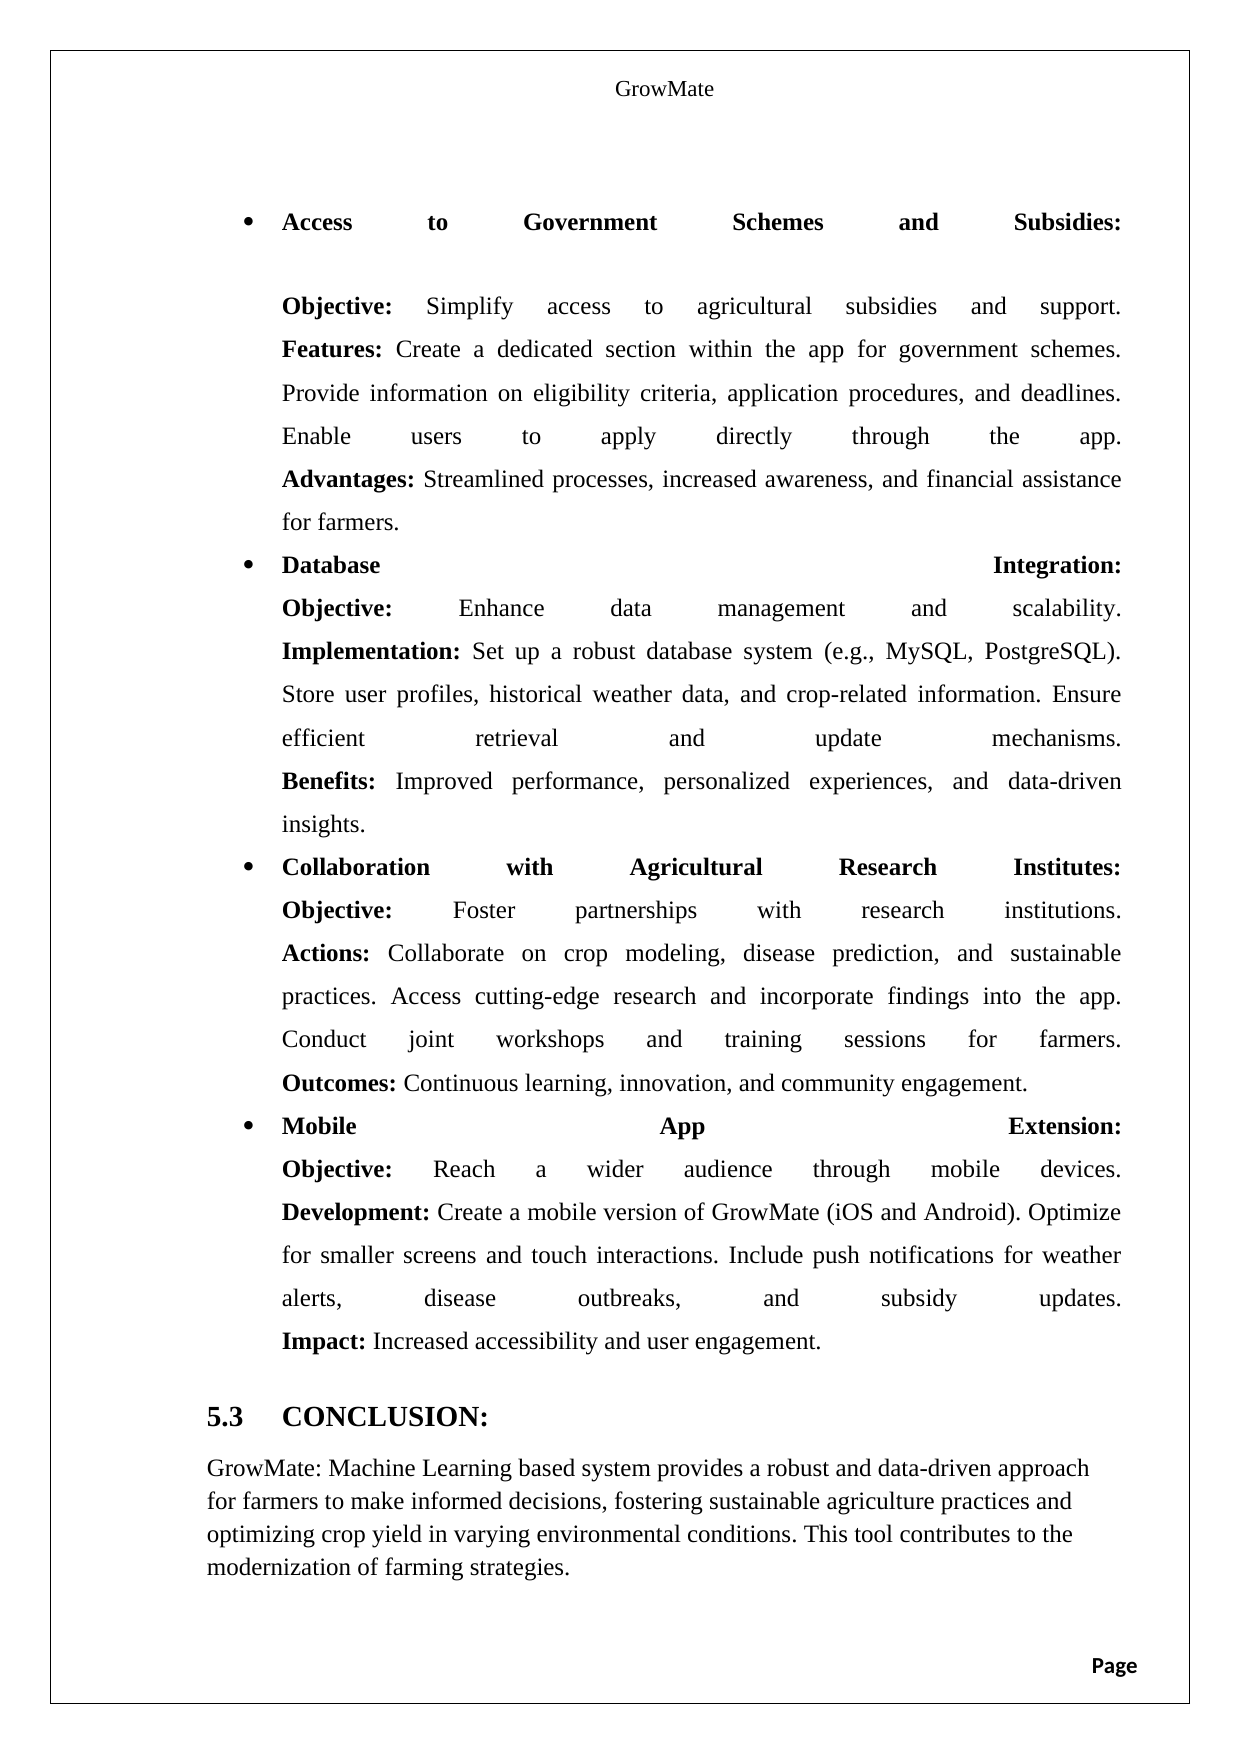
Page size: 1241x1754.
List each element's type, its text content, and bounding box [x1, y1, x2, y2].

list Database Integration: Objective: Enhance data management and scalability. Implementation: Set up a robust database system (e.g., MySQL, PostgreSQL). Store user profiles, historical weather data, and crop-related information. Ensure efficient retrieval and update mechanisms. Benefits: Improved performance, personalized experiences, and data-driven insights. [244, 550, 1122, 838]
list Access to Government Schemes and Subsidies: [244, 207, 1122, 277]
list Mobile App Extension: Objective: Reach a wider audience through mobile devices. Development: Create a mobile version of GrowMate (iOS and Android). Optimize for smaller screens and touch interactions. Include push notifications for weather alerts, disease outbreaks, and subsidy updates. Impact: Increased accessibility and user engagement. [244, 1111, 1122, 1355]
text 5.3 CONCLUSION: [207, 1399, 1122, 1432]
text GrowMate: Machine Learning based system provides a robust and data-driven approach for farmers to make informed decisions, fostering sustainable agriculture practices and optimizing crop yield in varying environmental conditions. This tool contributes to the modernization of farming strategies. [207, 1453, 1122, 1581]
list Collaboration with Agricultural Research Institutes: Objective: Foster partnerships with research institutions. Actions: Collaborate on crop modeling, disease prediction, and sustainable practices. Access cutting-edge research and incorporate findings into the app. Conduct joint workshops and training sessions for farmers. Outcomes: Continuous learning, innovation, and community engagement. [244, 852, 1122, 1096]
list Objective: Simplify access to agricultural subsidies and support. Features: Create a dedicated section within the app for government schemes. Provide information on eligibility criteria, application procedures, and deadlines. Enable users to apply directly through the app. Advantages: Streamlined processes, increased awareness, and financial assistance for farmers. [282, 291, 1122, 536]
